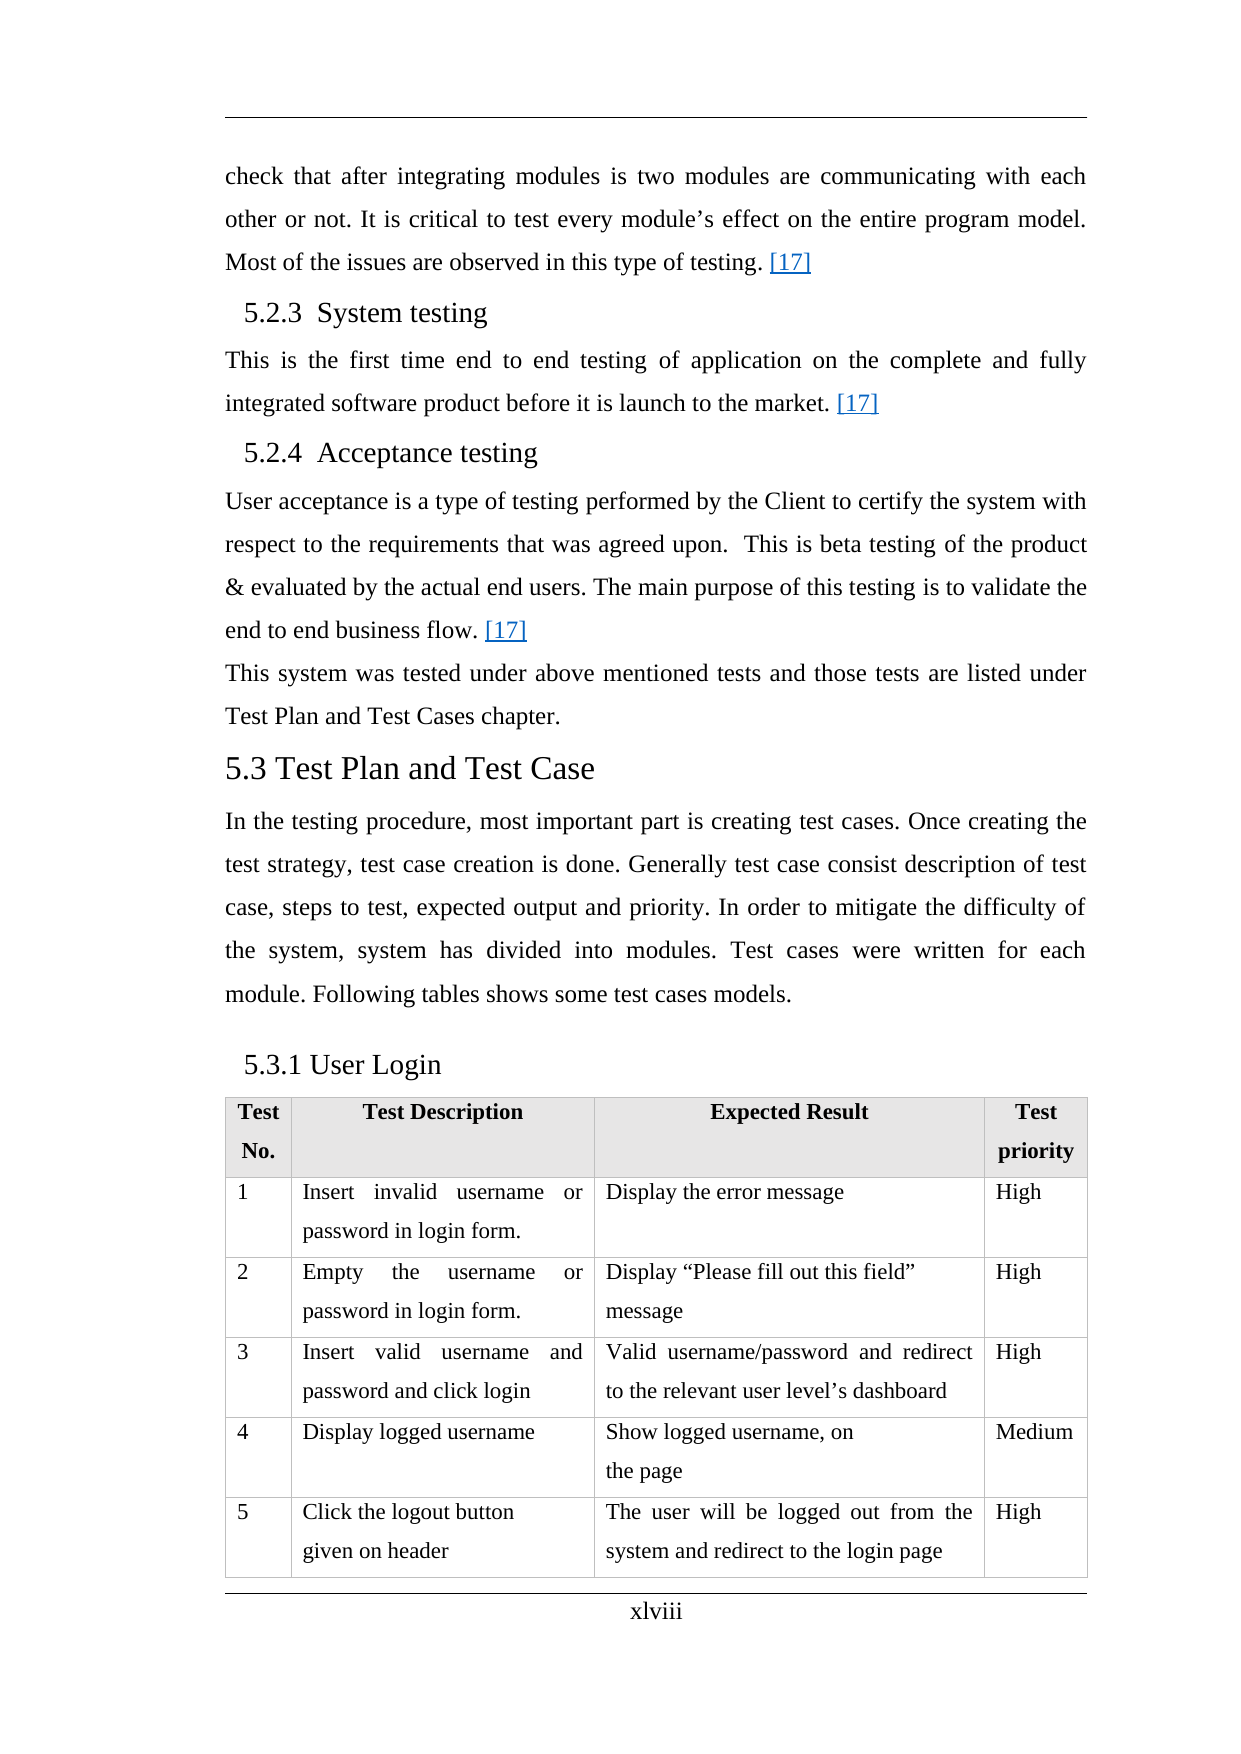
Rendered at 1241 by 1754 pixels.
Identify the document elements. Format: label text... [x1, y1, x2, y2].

subtitle 5.3 Test Plan and Test Case [225, 749, 1087, 787]
table_cell High [985, 1258, 1087, 1337]
table_cell High [985, 1498, 1087, 1577]
text User acceptance is a type of testing performed by the Client to certify the system with respect to the requirements that was agreed upon. This is beta testing of the product & evaluated by the actual end users. The main purpose of this testing is to validate the end to end business flow. [17] [225, 486, 1087, 644]
text This system was tested under above mentioned tests and those tests are listed under Test Plan and Test Cases chapter. [225, 658, 1087, 730]
subtitle 5.2.3 System testing [244, 295, 1087, 328]
table_cell Display the error message [595, 1178, 984, 1257]
text In the testing procedure, most important part is creating test cases. Once creating the test strategy, test case creation is done. Generally test case consist description of test case, steps to test, expected output and priority. In order to mitigate the difficulty of the system, system has divided into modules. Test cases were written for each module. Following tables shows some test cases models. [225, 806, 1087, 1007]
table_cell Empty the username or password in login form. [292, 1258, 594, 1337]
table_cell High [985, 1338, 1087, 1417]
table_cell Medium [985, 1418, 1087, 1497]
subtitle 5.3.1 User Login [244, 1047, 1087, 1080]
table_cell High [985, 1178, 1087, 1257]
table_cell Click the logout button given on header [292, 1498, 594, 1577]
subtitle 5.2.4 Acceptance testing [244, 435, 1087, 469]
table_header Test Description [292, 1098, 594, 1177]
table_cell 3 [226, 1338, 291, 1417]
table_cell 4 [226, 1418, 291, 1497]
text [225, 161, 1087, 276]
table_cell 5 [226, 1498, 291, 1577]
table_header Test No. [226, 1098, 291, 1177]
table_cell Insert valid username and password and click login [292, 1338, 594, 1417]
table_cell Display “Please fill out this field” message [595, 1258, 984, 1337]
table_cell 2 [226, 1258, 291, 1337]
table_cell The user will be logged out from the system and redirect to the login page [595, 1498, 984, 1577]
table_header Expected Result [595, 1098, 984, 1177]
table_cell Valid username/password and redirect to the relevant user level’s dashboard [595, 1338, 984, 1417]
table_cell 1 [226, 1178, 291, 1257]
table_cell Insert invalid username or password in login form. [292, 1178, 594, 1257]
table_cell Show logged username, on the page [595, 1418, 984, 1497]
text This is the first time end to end testing of application on the complete and fully integrated software product before it is launch to the market. [17] [225, 345, 1087, 417]
table_cell Display logged username [292, 1418, 594, 1497]
table_header Test priority [985, 1098, 1087, 1177]
